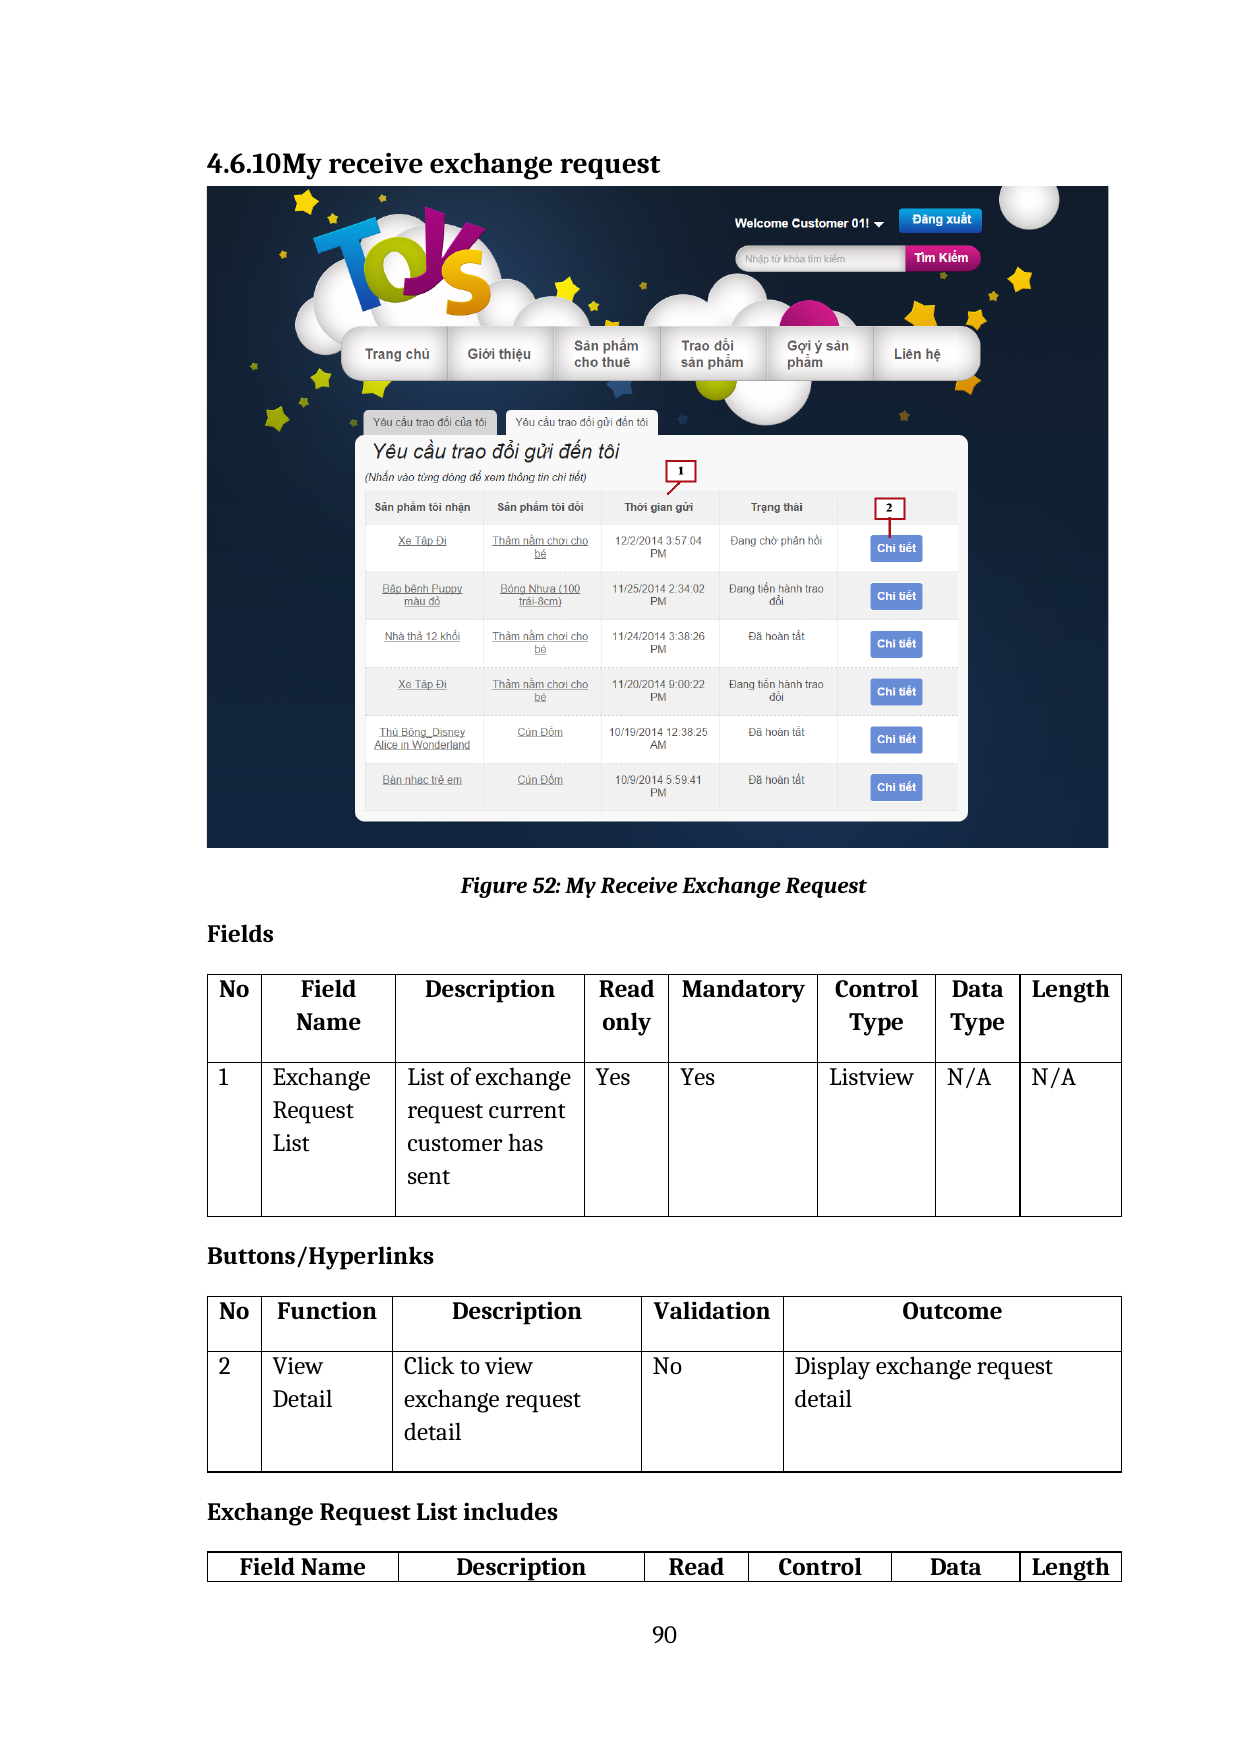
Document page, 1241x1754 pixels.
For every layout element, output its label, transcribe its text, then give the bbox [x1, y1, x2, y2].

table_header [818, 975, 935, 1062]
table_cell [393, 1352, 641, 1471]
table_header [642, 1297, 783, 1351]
text Buttons/Hyperlinks [207, 1242, 1122, 1271]
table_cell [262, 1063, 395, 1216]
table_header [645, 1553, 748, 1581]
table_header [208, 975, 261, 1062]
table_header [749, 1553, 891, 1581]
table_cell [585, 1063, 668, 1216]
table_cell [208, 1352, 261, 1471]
text Fields [207, 920, 1122, 949]
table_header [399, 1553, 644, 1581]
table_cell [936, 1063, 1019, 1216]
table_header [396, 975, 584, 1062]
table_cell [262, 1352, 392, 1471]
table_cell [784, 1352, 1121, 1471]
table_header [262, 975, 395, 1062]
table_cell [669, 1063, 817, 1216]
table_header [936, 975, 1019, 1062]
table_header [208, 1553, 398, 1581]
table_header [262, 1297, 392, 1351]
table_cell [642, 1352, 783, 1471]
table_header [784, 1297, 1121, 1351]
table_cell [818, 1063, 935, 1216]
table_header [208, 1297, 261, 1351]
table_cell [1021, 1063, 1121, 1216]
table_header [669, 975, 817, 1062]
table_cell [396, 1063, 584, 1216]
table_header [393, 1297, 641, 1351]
picture [206, 186, 1109, 848]
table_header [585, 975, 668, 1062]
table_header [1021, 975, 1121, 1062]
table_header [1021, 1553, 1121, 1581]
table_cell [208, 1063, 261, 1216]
text Exchange Request List includes [207, 1497, 1122, 1526]
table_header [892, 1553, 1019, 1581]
subtitle My receive exchange request [207, 148, 1122, 181]
